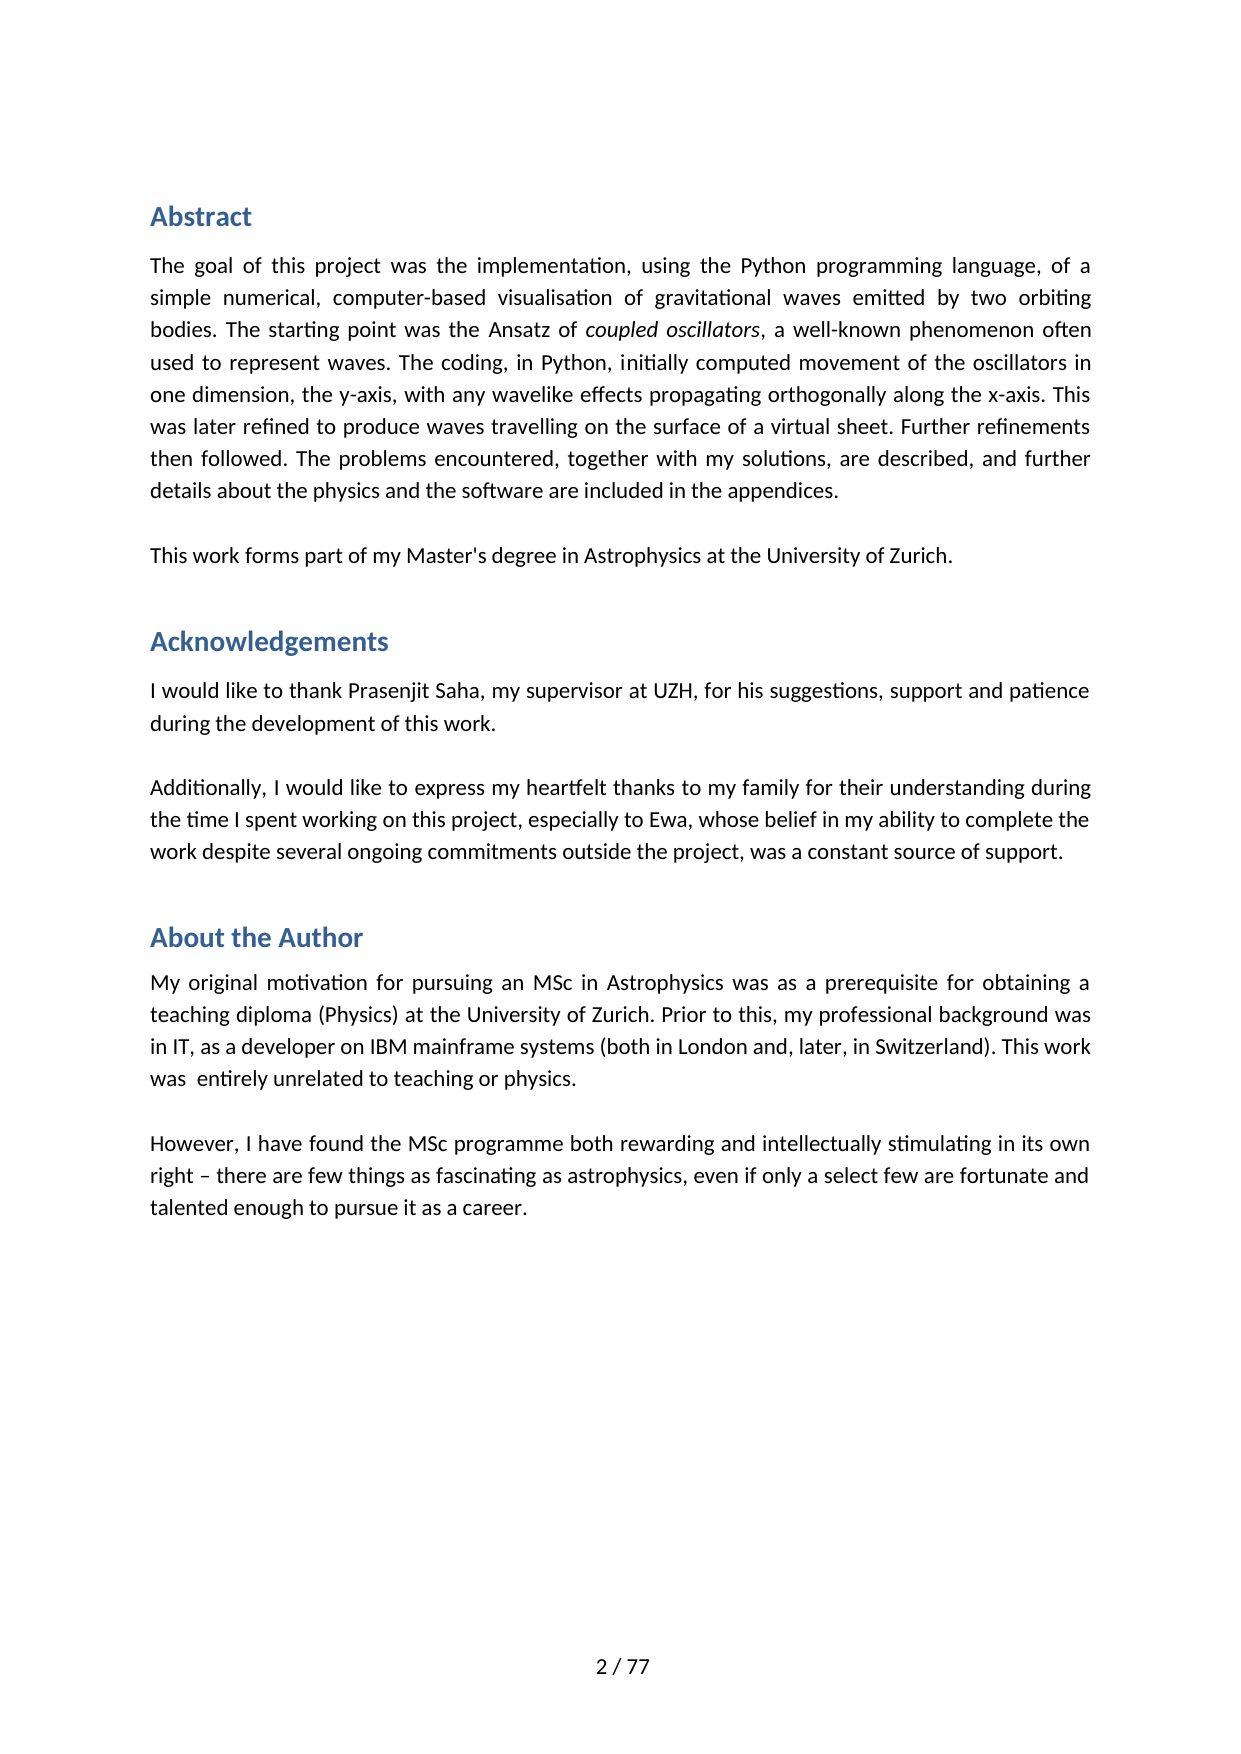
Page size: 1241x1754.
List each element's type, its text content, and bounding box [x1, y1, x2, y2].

subtitle Abstract [150, 198, 1092, 233]
text Additionally, I would like to express my heartfelt thanks to my family for their understanding during the time I spent working on this project, especially to Ewa, whose belief in my ability to complete the work despite several ongoing commitments outside the project, was a constant source of support. [150, 773, 1092, 865]
text However, I have found the MSc programme both rewarding and intellectually stimulating in its own right – there are few things as fascinating as astrophysics, even if only a select few are fortunate and talented enough to pursue it as a career. [150, 1129, 1092, 1221]
text This work forms part of my Master's degree in Astrophysics at the University of Zurich. [150, 541, 1092, 569]
text My original motivation for pursuing an MSc in Astrophysics was as a prerequisite for obtaining a teaching diploma (Physics) at the University of Zurich. Prior to this, my professional background was in IT, as a developer on IBM mainframe systems (both in London and, later, in Switzerland). This work was entirely unrelated to teaching or physics. [150, 968, 1092, 1092]
text The goal of this project was the implementation, using the Python programming language, of a simple numerical, computer-based visualisation of gravitational waves emitted by two orbiting bodies. The starting point was the Ansatz of coupled oscillators, a well-known phenomenon often used to represent waves. The coding, in Python, initially computed movement of the oscillators in one dimension, the y-axis, with any wavelike effects propagating orthogonally along the x-axis. This was later refined to produce waves travelling on the surface of a virtual sheet. Further refinements then followed. The problems encountered, together with my solutions, are described, and further details about the physics and the software are included in the appendices. [150, 251, 1092, 504]
subtitle Acknowledgements [150, 623, 1092, 659]
subtitle About the Author [150, 919, 1092, 955]
text I would like to thank Prasenjit Saha, my supervisor at UZH, for his suggestions, support and patience during the development of this work. [150, 676, 1092, 737]
